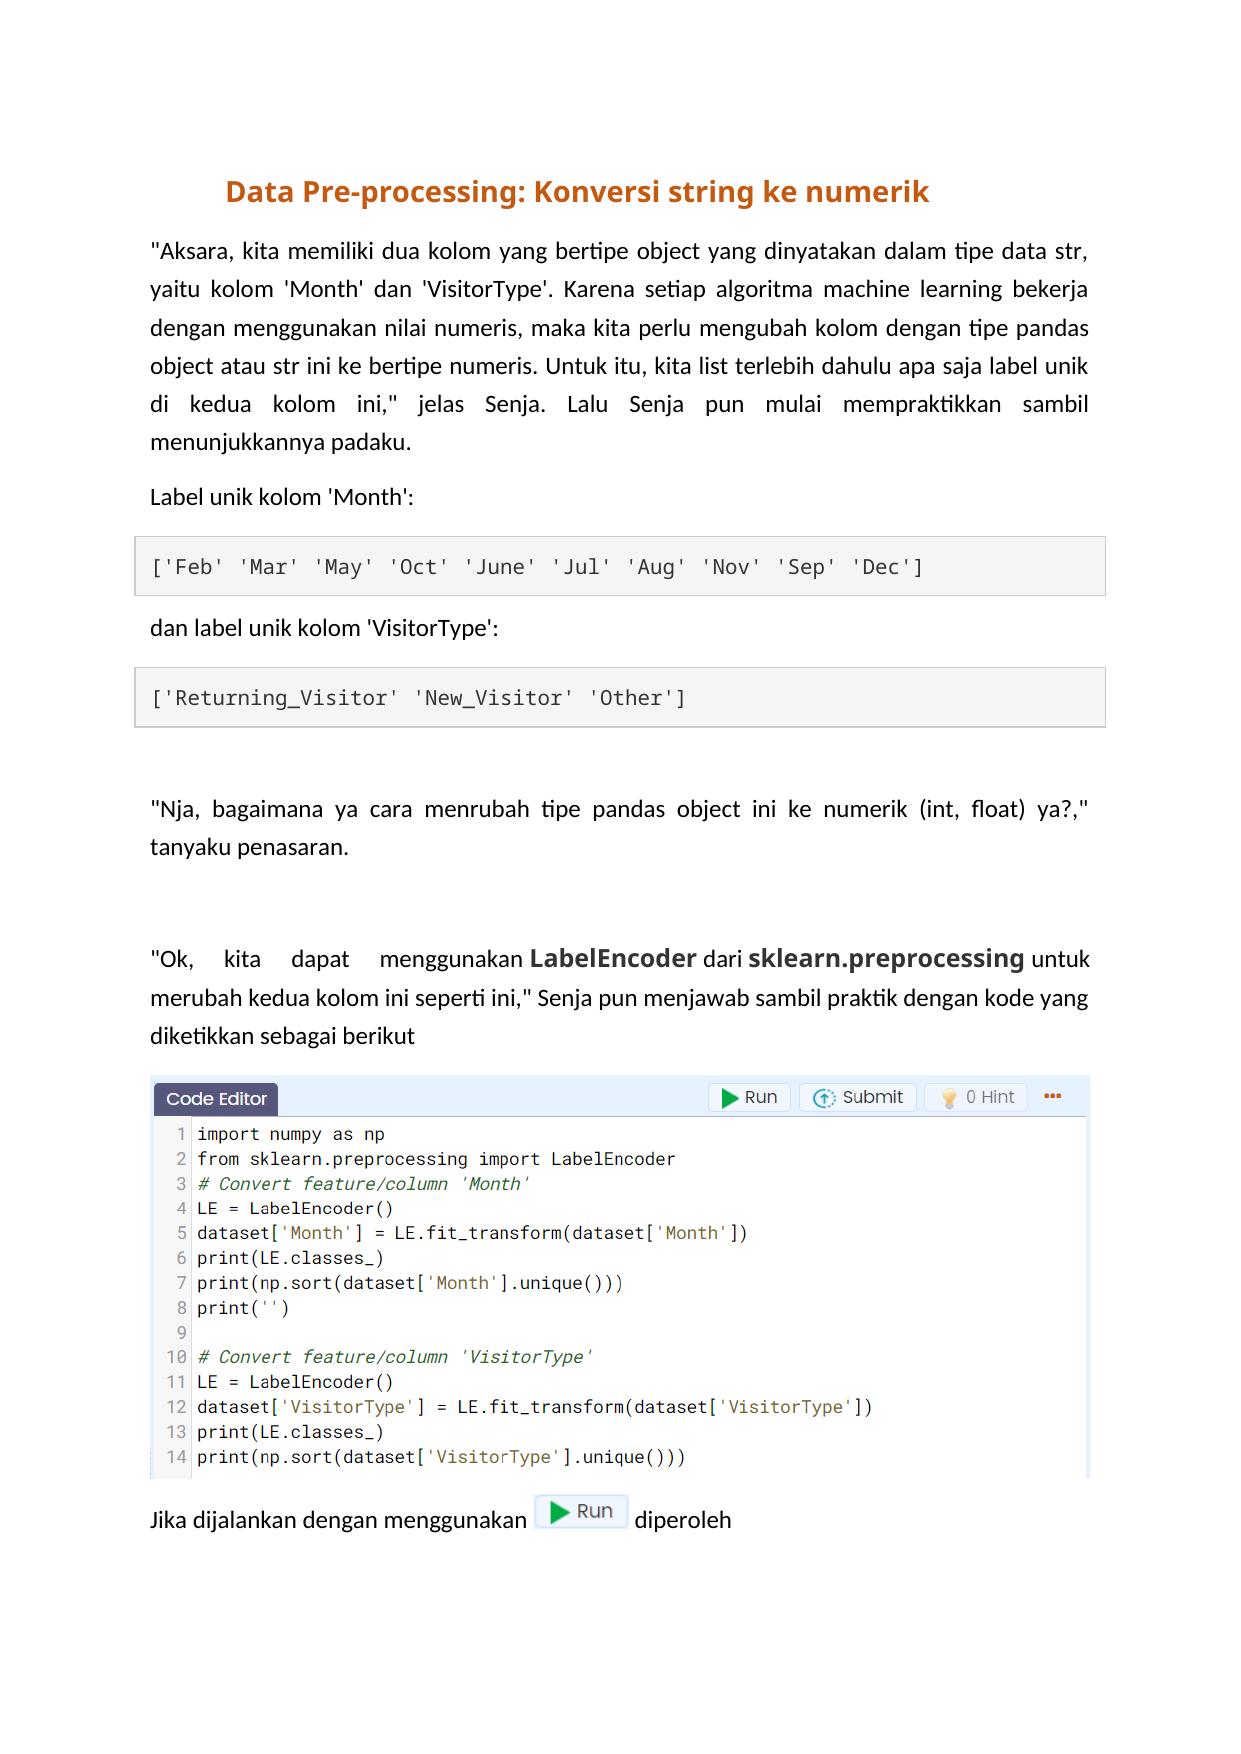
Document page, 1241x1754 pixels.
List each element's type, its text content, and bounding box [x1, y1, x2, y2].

text Jika dijalankan dengan menggunakan diperoleh [150, 1494, 1090, 1535]
text "Ok, kita dapat menggunakan LabelEncoder dari sklearn.preprocessing untuk merubah kedua kolom ini seperti ini," Senja pun menjawab sambil praktik dengan kode yang diketikkan sebagai berikut [150, 941, 1090, 1051]
picture [533, 1494, 629, 1529]
text "Nja, bagaimana ya cara menrubah tipe pandas object ini ke numerik (int, float) ya?," tanyaku penasaran. [150, 793, 1090, 862]
text Label unik kolom 'Month': [150, 481, 1090, 511]
text ['Feb' 'Mar' 'May' 'Oct' 'June' 'Jul' 'Aug' 'Nov' 'Sep' 'Dec'] [136, 537, 1105, 595]
subtitle Data Pre-processing: Konversi string ke numerik [225, 171, 1090, 211]
text dan label unik kolom 'VisitorType': [150, 612, 1090, 643]
text "Aksara, kita memiliki dua kolom yang bertipe object yang dinyatakan dalam tipe data str, yaitu kolom 'Month' dan 'VisitorType'. Karena setiap algoritma machine learning bekerja dengan menggunakan nilai numeris, maka kita perlu mengubah kolom dengan tipe pandas object atau str ini ke bertipe numeris. Untuk itu, kita list terlebih dahulu apa saja label unik di kedua kolom ini," jelas Senja. Lalu Senja pun mulai mempraktikkan sambil menunjukkannya padaku. [150, 236, 1090, 457]
picture [150, 1075, 1091, 1479]
text ['Returning_Visitor' 'New_Visitor' 'Other'] [136, 668, 1105, 726]
